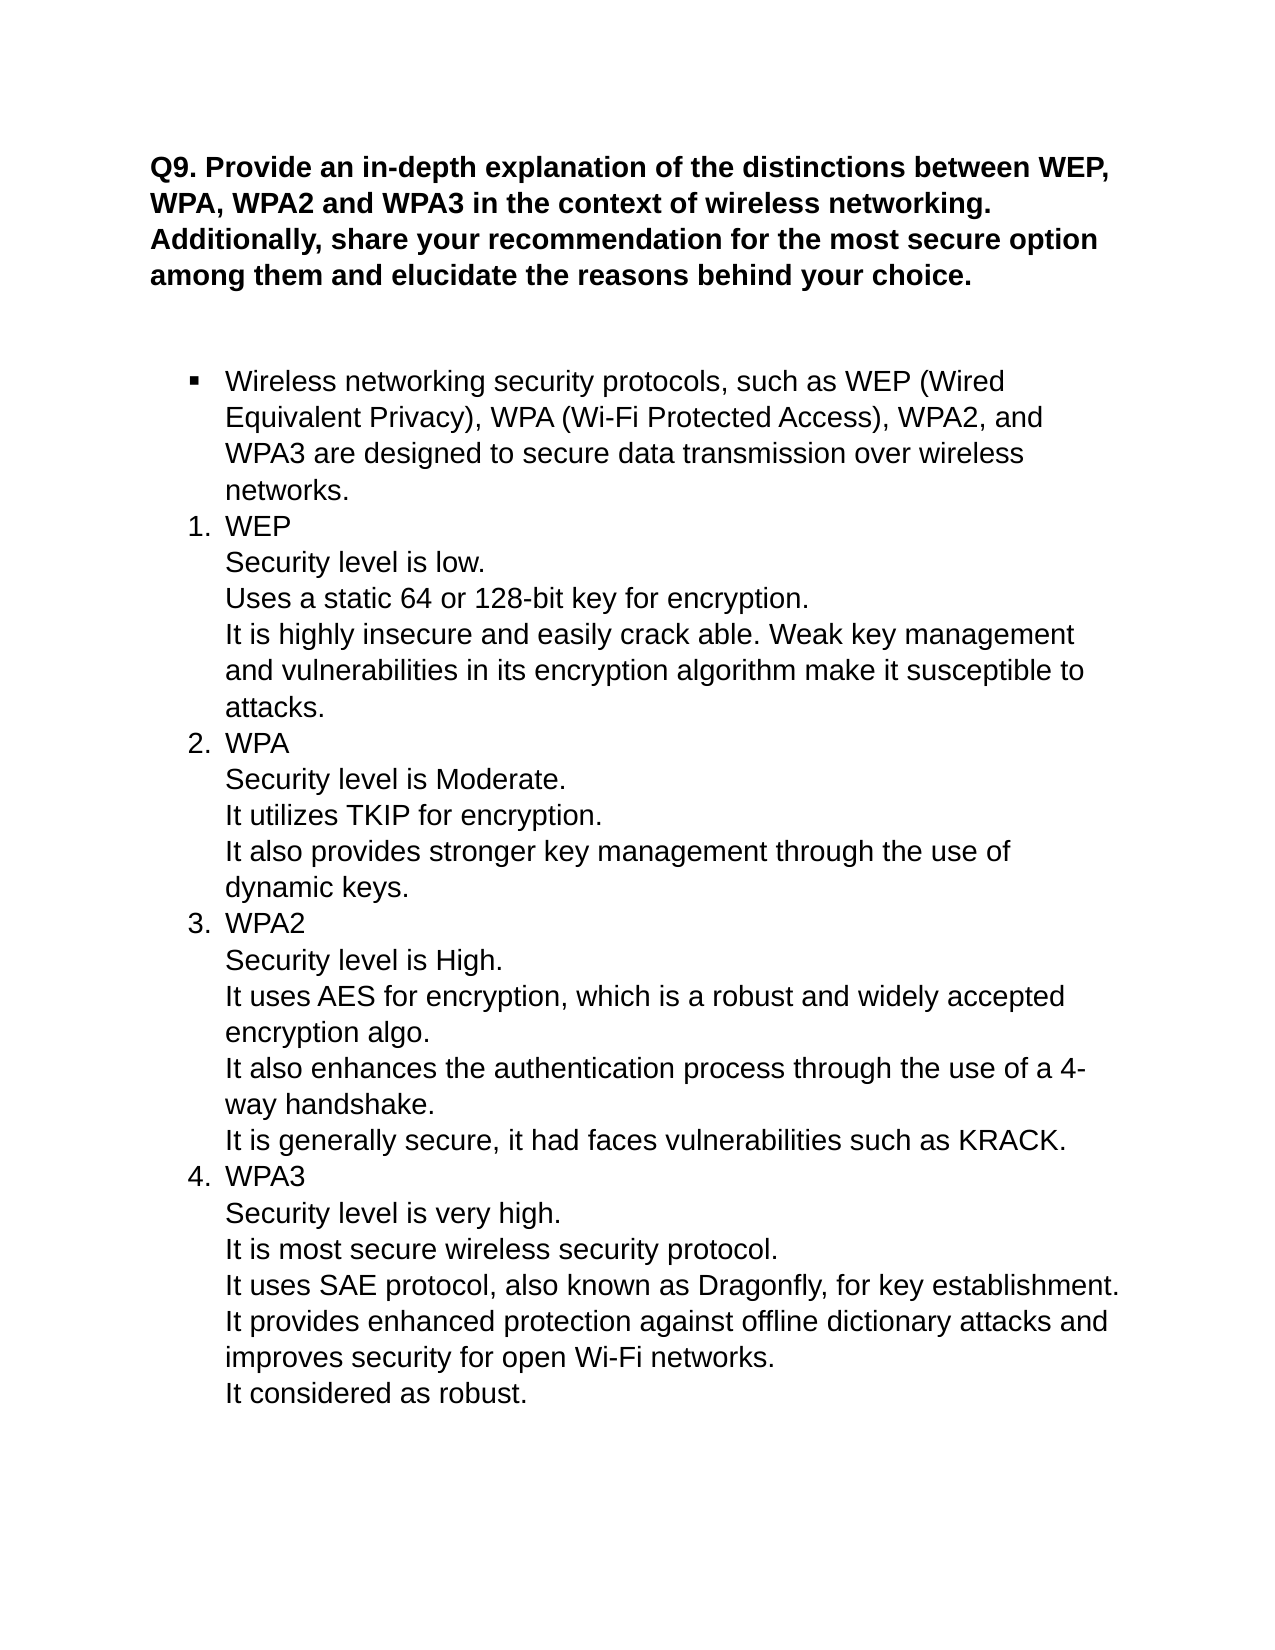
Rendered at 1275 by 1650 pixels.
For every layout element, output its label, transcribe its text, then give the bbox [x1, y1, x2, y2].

list It utilizes TKIP for encryption. [225, 798, 1125, 832]
list It considered as robust. [225, 1376, 1125, 1410]
list Security level is Moderate. [225, 762, 1125, 795]
list Security level is low. [225, 545, 1125, 578]
list It uses SAE protocol, also known as Dragonfly, for key establishment. [225, 1268, 1125, 1301]
list Security level is very high. [225, 1196, 1125, 1229]
list Security level is High. [225, 943, 1125, 976]
list It provides enhanced protection against offline dictionary attacks and improves security for open Wi-Fi networks. [225, 1304, 1125, 1374]
list WPA2 [187, 906, 1125, 940]
list It uses AES for encryption, which is a robust and widely accepted encryption algo. [225, 979, 1125, 1048]
list WEP [187, 509, 1125, 542]
text Q9. Provide an in-depth explanation of the distinctions between WEP, WPA, WPA2 and WPA3 in the context of wireless networking. Additionally, share your recommendation for the most secure option among them and elucidate the reasons behind your choice. [150, 150, 1125, 292]
list It also enhances the authentication process through the use of a 4-way handshake. [225, 1051, 1125, 1121]
list Uses a static 64 or 128-bit key for encryption. [225, 581, 1125, 615]
list Wireless networking security protocols, such as WEP (Wired Equivalent Privacy), WPA (Wi-Fi Protected Access), WPA2, and WPA3 are designed to secure data transmission over wireless networks. [187, 364, 1125, 506]
list It is highly insecure and easily crack able. Weak key management and vulnerabilities in its encryption algorithm make it susceptible to attacks. [225, 617, 1125, 723]
list It is generally secure, it had faces vulnerabilities such as KRACK. [225, 1123, 1125, 1157]
list WPA [187, 726, 1125, 759]
list It is most secure wireless security protocol. [225, 1232, 1125, 1265]
list It also provides stronger key management through the use of dynamic keys. [225, 834, 1125, 904]
list WPA3 [187, 1159, 1125, 1193]
